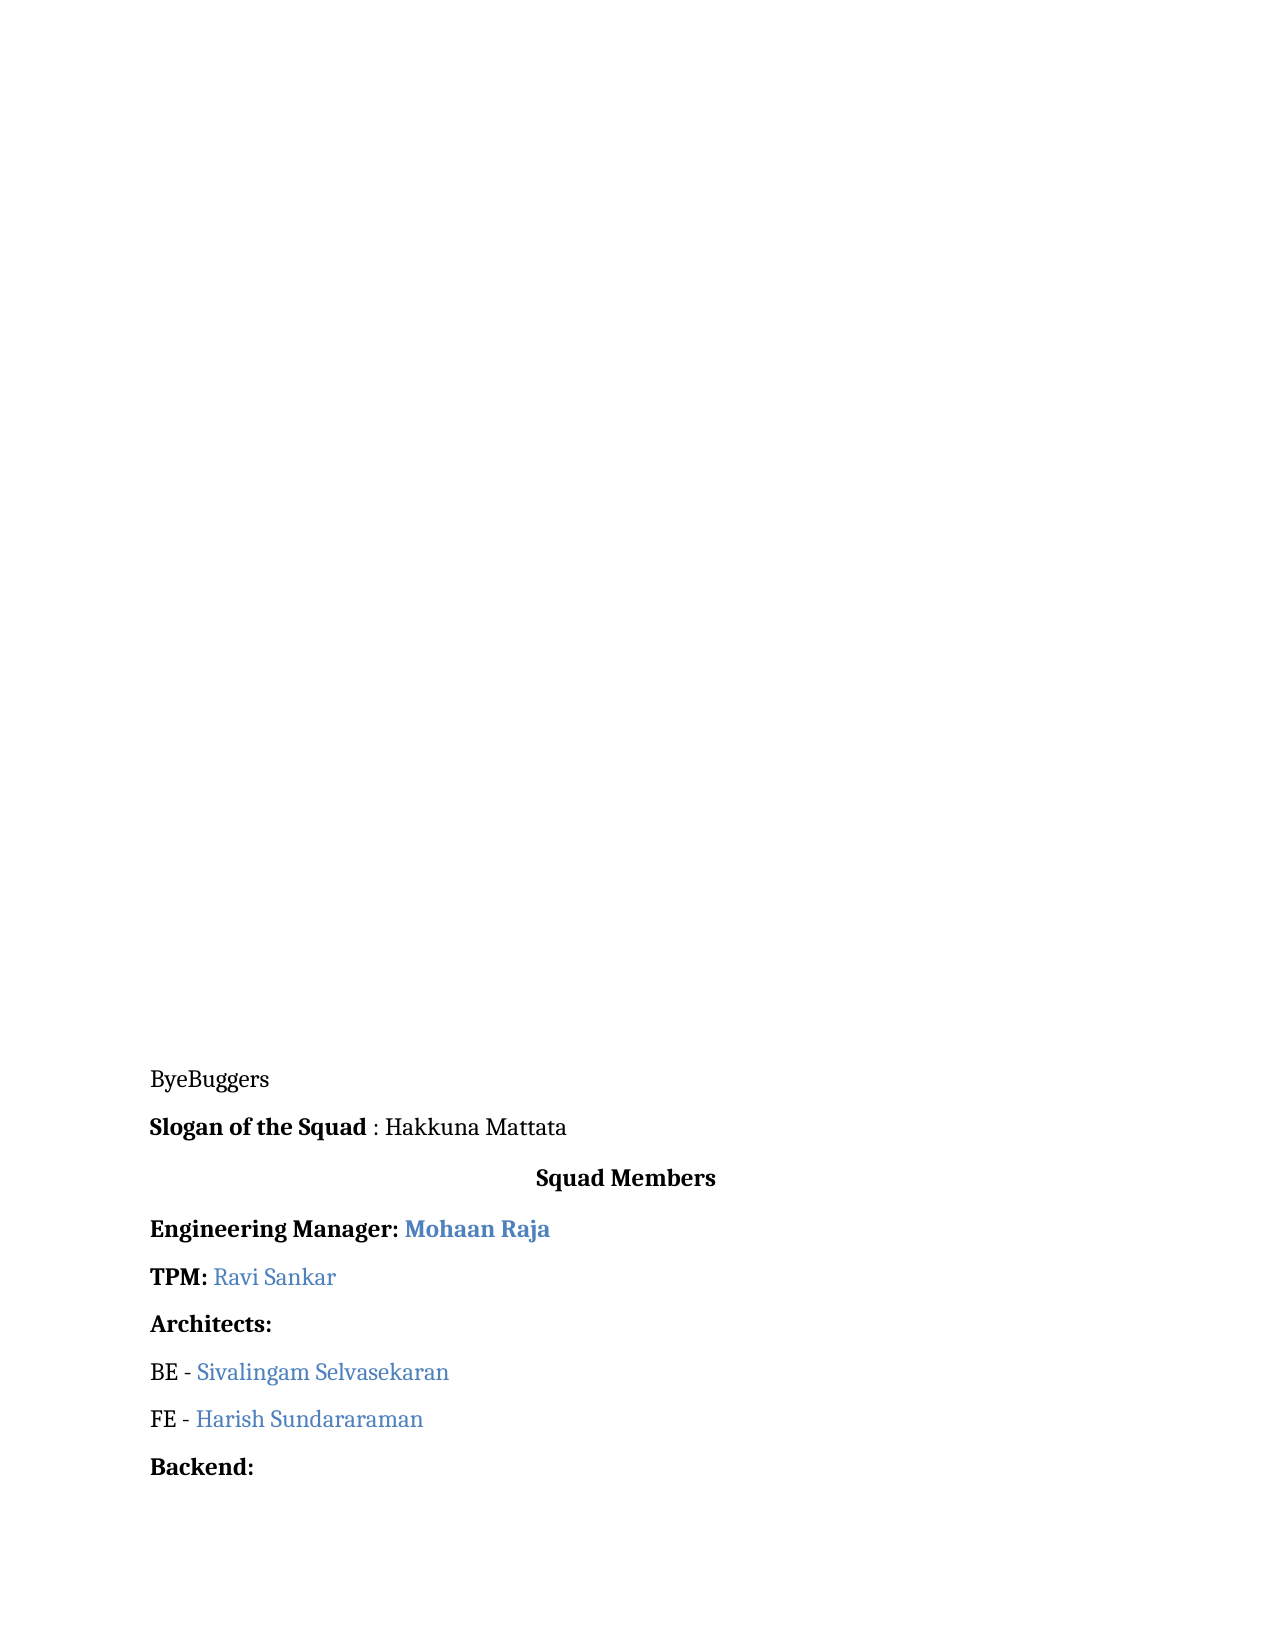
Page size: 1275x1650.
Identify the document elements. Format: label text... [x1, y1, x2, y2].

text BE - Sivalingam Selvasekaran [150, 1357, 1125, 1386]
text Slogan of the Squad : Hakkuna Mattata [150, 1112, 1125, 1141]
text TPM: Ravi Sankar [150, 1262, 1125, 1291]
text Engineering Manager: Mohaan Raja [150, 1215, 1125, 1244]
text ByeBuggers [150, 1065, 1125, 1094]
text Architects: [150, 1310, 1125, 1339]
text FE - Harish Sundararaman [150, 1405, 1125, 1434]
table_header Squad Members [139, 1160, 1114, 1196]
text Backend: [150, 1452, 1125, 1481]
